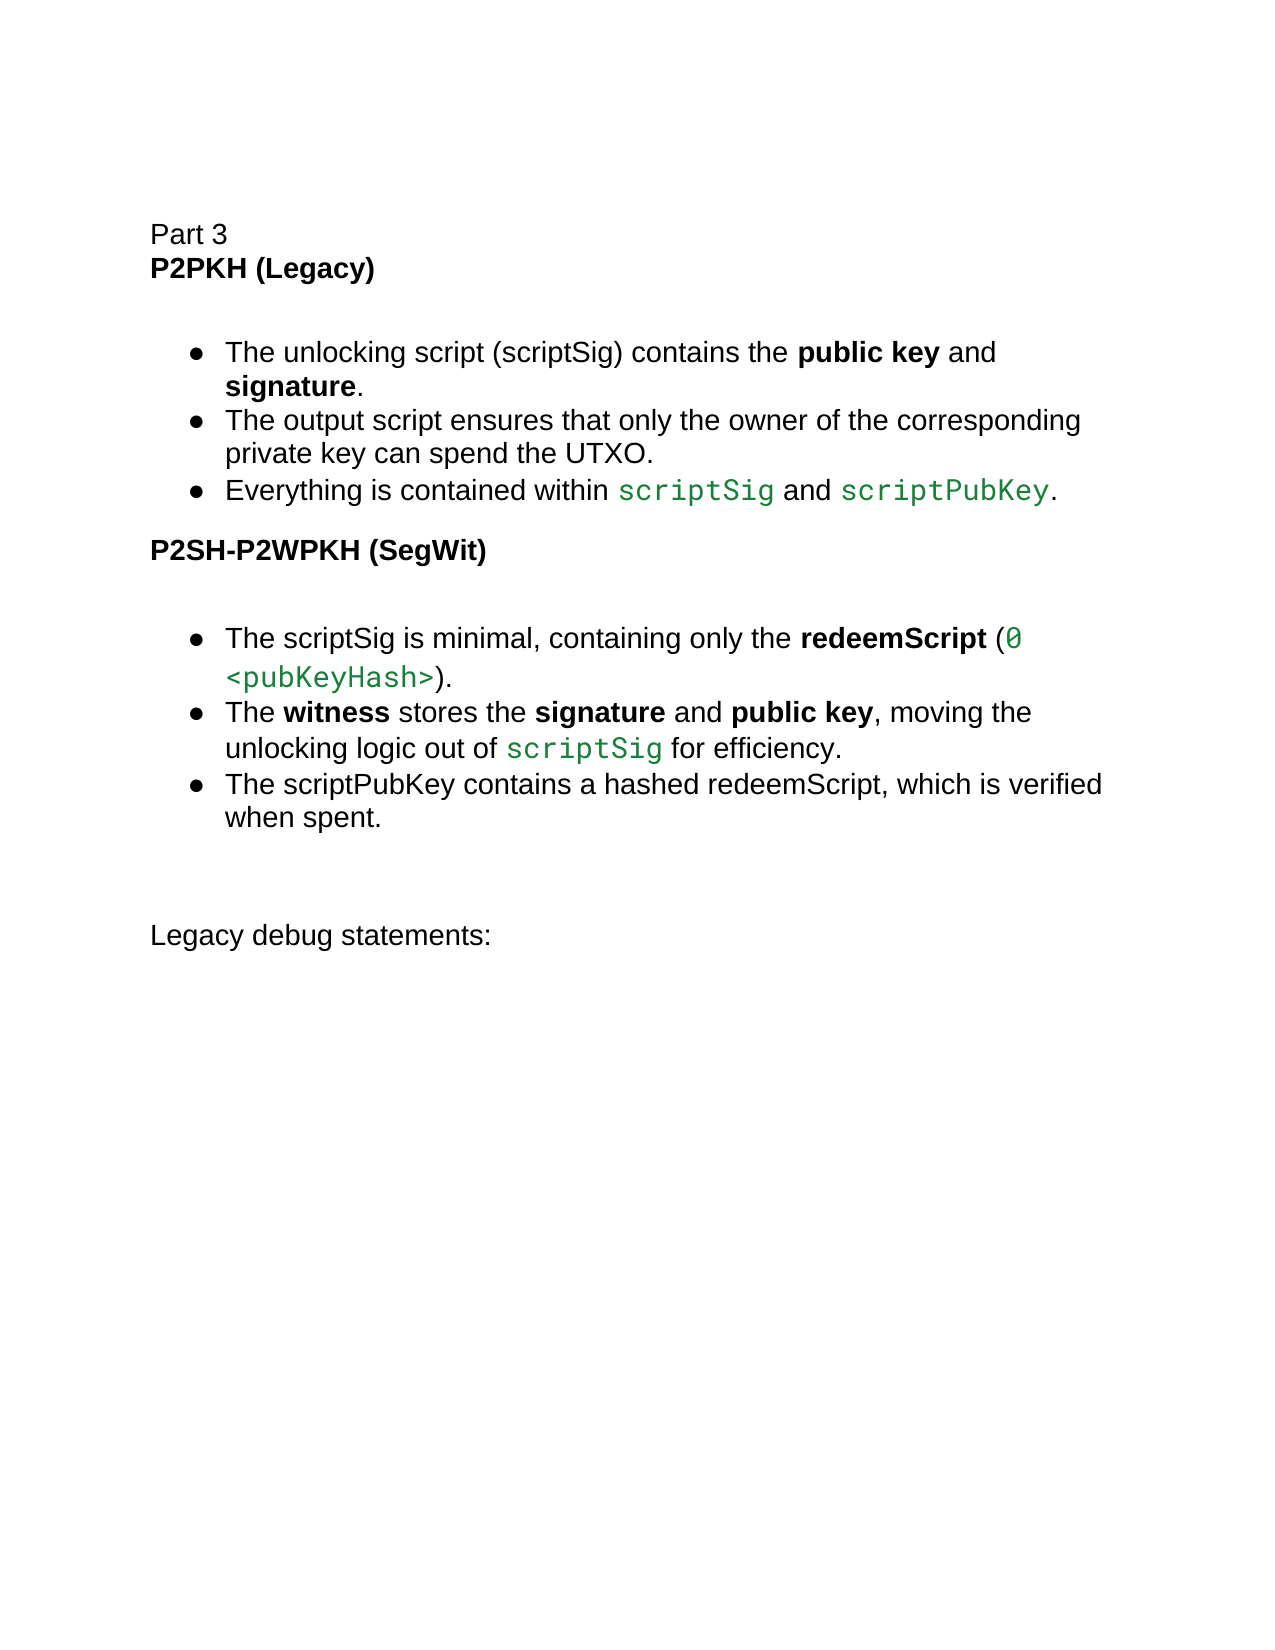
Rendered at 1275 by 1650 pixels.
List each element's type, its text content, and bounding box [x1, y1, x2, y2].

text P2PKH (Legacy) [150, 251, 1125, 311]
list The unlocking script (scriptSig) contains the public key and signature. [187, 336, 1125, 403]
list The scriptPubKey contains a hashed redeemScript, which is verified when spent. [187, 767, 1125, 834]
text Legacy debug statements: [150, 917, 1125, 951]
list The witness stores the signature and public key, moving the unlocking logic out of scriptSig for efficiency. [187, 695, 1125, 767]
list The output script ensures that only the owner of the corresponding private key can spend the UTXO. [187, 403, 1125, 470]
text P2SH-P2WPKH (SegWit) [150, 533, 1125, 593]
text Part 3 [150, 217, 1125, 251]
list Everything is contained within scriptSig and scriptPubKey. [187, 470, 1125, 508]
list The scriptSig is minimal, containing only the redeemScript (0 <pubKeyHash>). [187, 618, 1125, 695]
